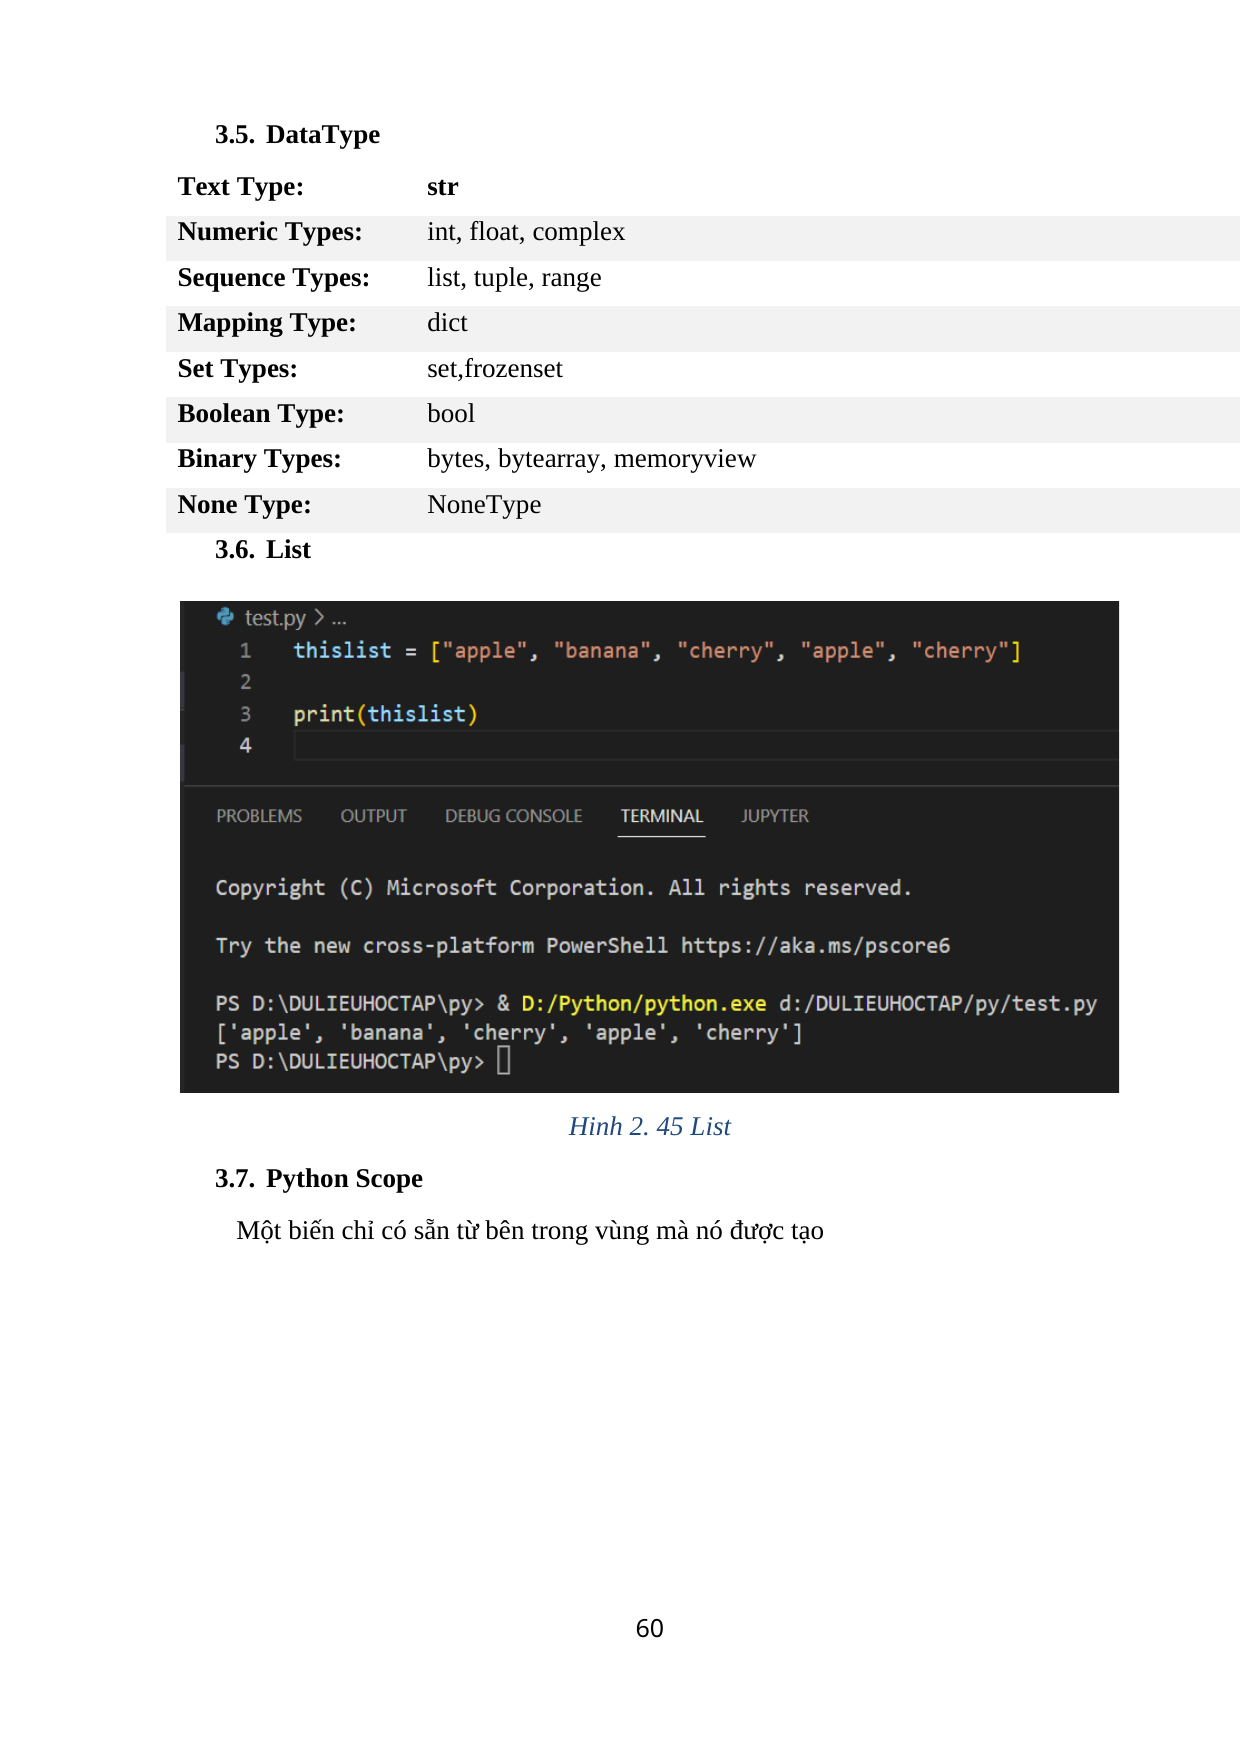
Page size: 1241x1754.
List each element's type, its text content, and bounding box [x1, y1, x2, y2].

table_cell Boolean Type: [166, 397, 416, 443]
table_cell Set Types: [166, 352, 416, 397]
table_header str [416, 170, 1240, 216]
list List [215, 533, 1122, 564]
text Một biến chỉ có sẵn từ bên trong vùng mà nó được tạo [177, 1214, 1122, 1245]
table_cell NoneType [416, 488, 1240, 533]
table_cell list, tuple, range [416, 261, 1240, 306]
table_cell dict [416, 306, 1240, 352]
text Hinh 2. 45 List [177, 1110, 1122, 1141]
table_header Text Type: [166, 170, 416, 216]
table_cell Sequence Types: [166, 261, 416, 306]
table_cell bool [416, 397, 1240, 443]
table_cell Numeric Types: [166, 216, 416, 261]
list DataType [215, 118, 1122, 149]
table_cell None Type: [166, 488, 416, 533]
table_cell bytes, bytearray, memoryview [416, 443, 1240, 488]
table_cell Mapping Type: [166, 306, 416, 352]
table_cell Binary Types: [166, 443, 416, 488]
list Python Scope [215, 1162, 1122, 1193]
picture [180, 601, 1120, 1093]
table_cell int, float, complex [416, 216, 1240, 261]
table_cell set,frozenset [416, 352, 1240, 397]
